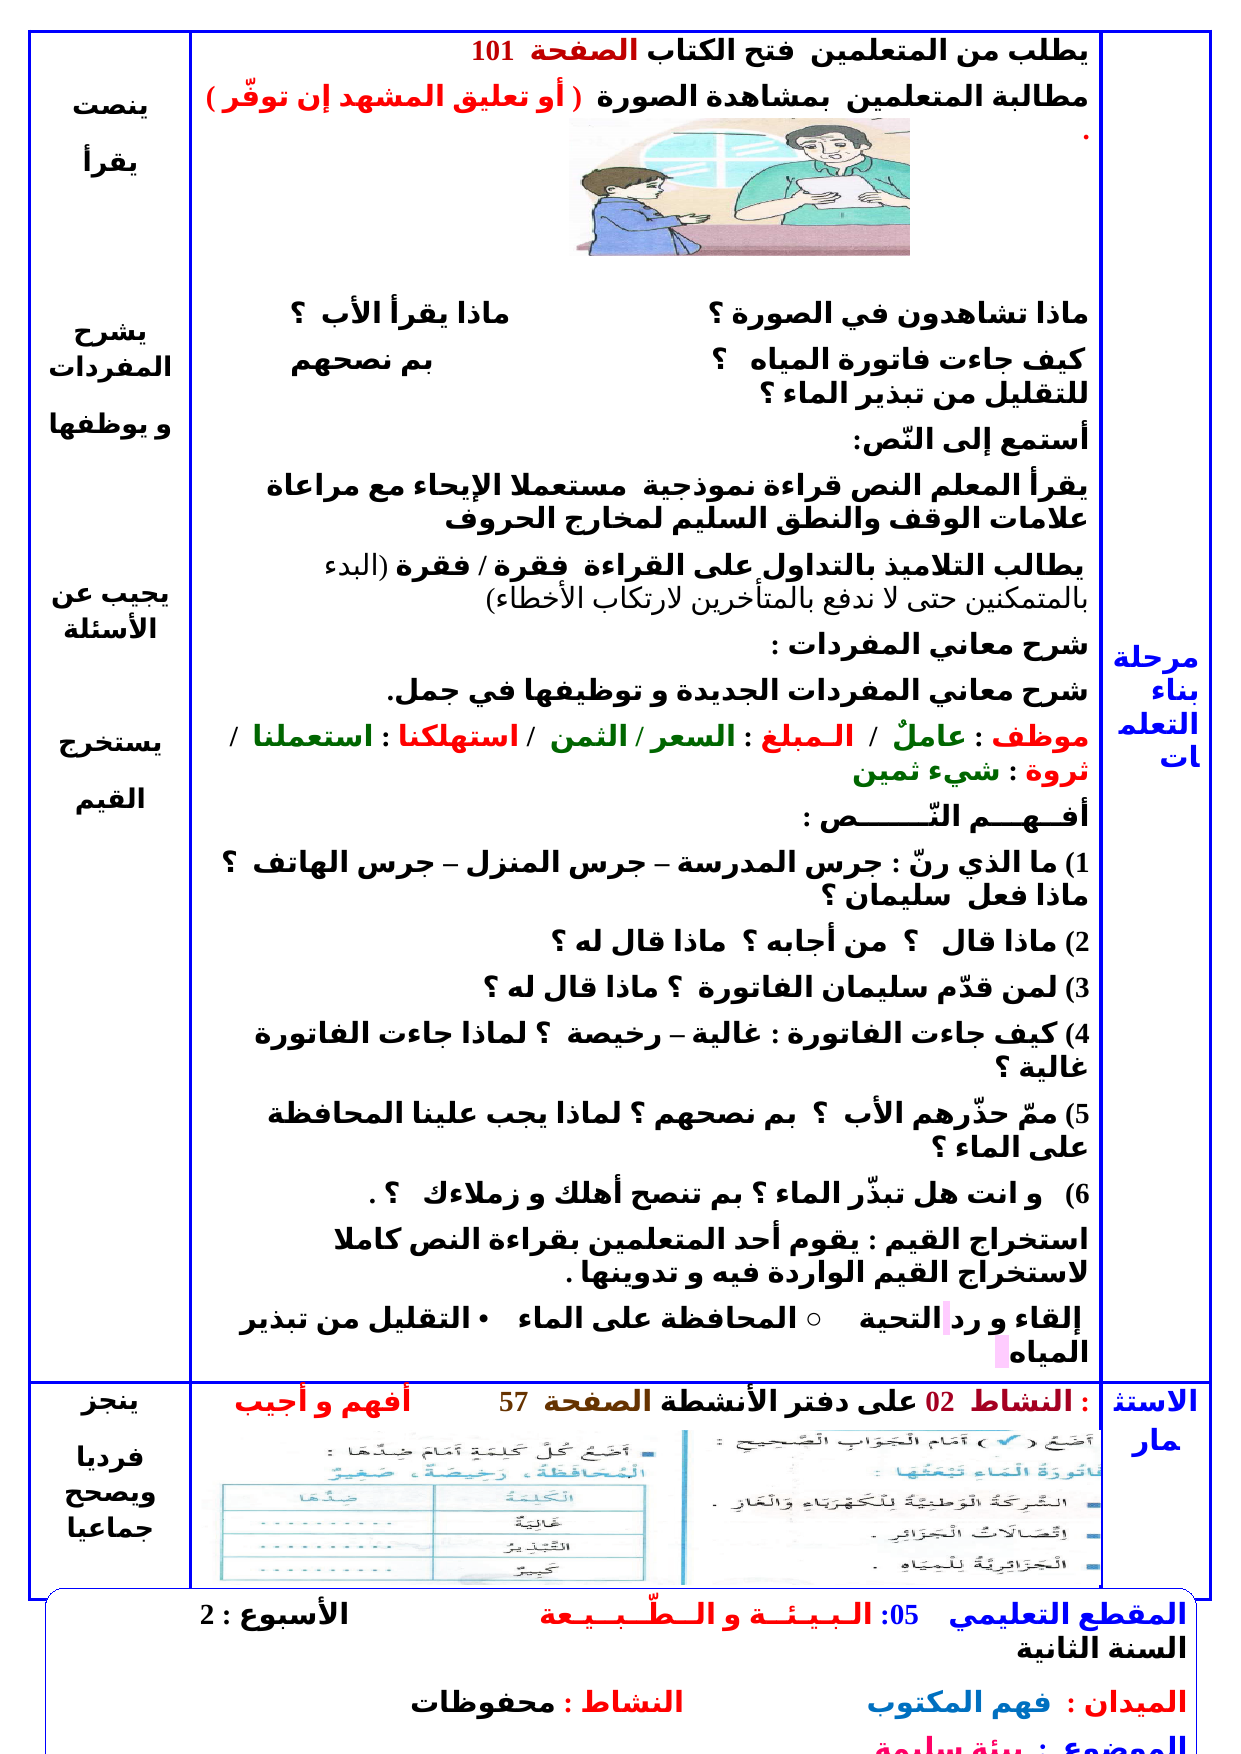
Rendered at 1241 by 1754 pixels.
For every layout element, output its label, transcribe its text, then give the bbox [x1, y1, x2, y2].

table_cell النشاط 02 على دفتر الأنشطة الصفحة 57 أفهم و أجيب : [192, 1384, 1099, 1588]
picture [569, 118, 910, 256]
picture [201, 1430, 1101, 1585]
table_cell الاستثمار [1103, 1384, 1209, 1597]
table_cell يطلب من المتعلمين فتح الكتاب الصفحة 101 مطالبة المتعلمين بمشاهدة الصورة ( أو تعليق المشهد إن توفّر ) . ماذا تشاهدون في الصورة ؟ أأبيللب ماذا يقرأ الأب ؟ كيف جاءت فاتورة المياه ؟ بم نصحهم للتقليل من تبذير الماء ؟ أستمع إلى النّص: يقرأ المعلم النص قراءة نموذجية مستعملا الإيحاء مع مراعاة علامات الوقف والنطق السليم لمخارج الحروف يطالب التلاميذ بالتداول على القراءة فقرة / فقرة (البدء بالمتمكنين حتى لا ندفع بالمتأخرين لارتكاب الأخطاء) شرح معاني المفردات : شرح معاني المفردات الجديدة و توظيفها في جمل. موظف : عاملٌ / الـمبلغ : السعر / الثمن / استهلكنا : استعملنا / ثروة : شيء ثمين أفــهـــم النّـــــــص : 1) ما الذي رنّ : جرس المدرسة – جرس المنزل – جرس الهاتف ؟ ماذا فعل سليمان ؟ 2) ماذا قال ؟ من أجابه ؟ ماذا قال له ؟ 3) لمن قدّم سليمان الفاتورة ؟ ماذا قال له ؟ 4) كيف جاءت الفاتورة : غالية – رخيصة ؟ لماذا جاءت الفاتورة غالية ؟ 5) ممّ حذّرهم الأب ؟ بم نصحهم ؟ لماذا يجب علينا المحافظة على الماء ؟ 6) و انت هل تبذّر الماء ؟ بم تنصح أهلك و زملاءك ؟ . استخراج القيم : يقوم أحد المتعلمين بقراءة النص كاملا لاستخراج القيم الواردة فيه و تدوينها . إلقاء و رد التحية ○ المحافظة على الماء • التقليل من تبذير المياه [192, 33, 1099, 1381]
table_cell مرحلة بناء التعلمات [1103, 33, 1209, 1381]
table_cell ينجز فرديا ويصحح جماعيا [31, 1384, 189, 1597]
table_cell ينصت يقرأ يشرح المفردات و يوظفها يجيب عن الأسئلة يستخرج القيم [31, 33, 189, 1381]
